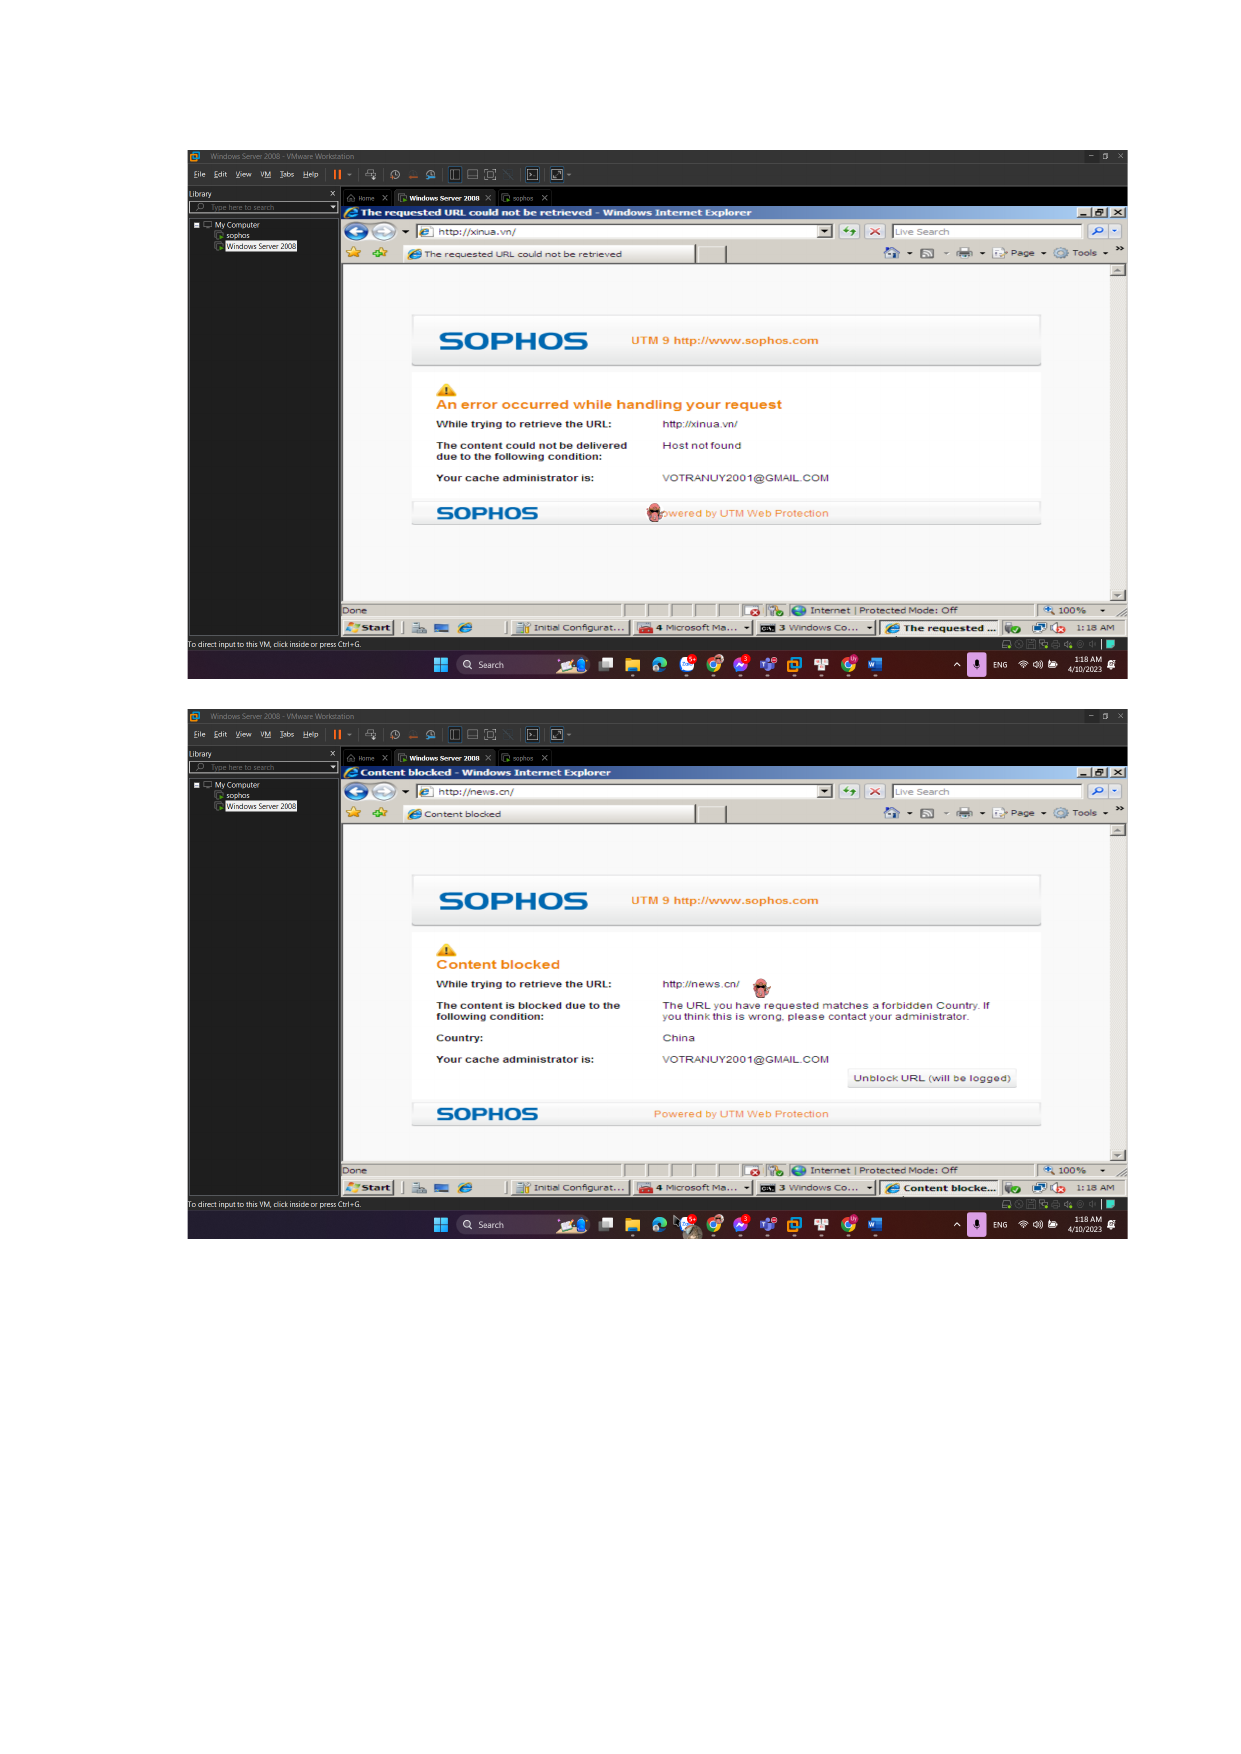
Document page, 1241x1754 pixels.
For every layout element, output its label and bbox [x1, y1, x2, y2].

picture [187, 150, 1128, 679]
picture [187, 709, 1128, 1239]
